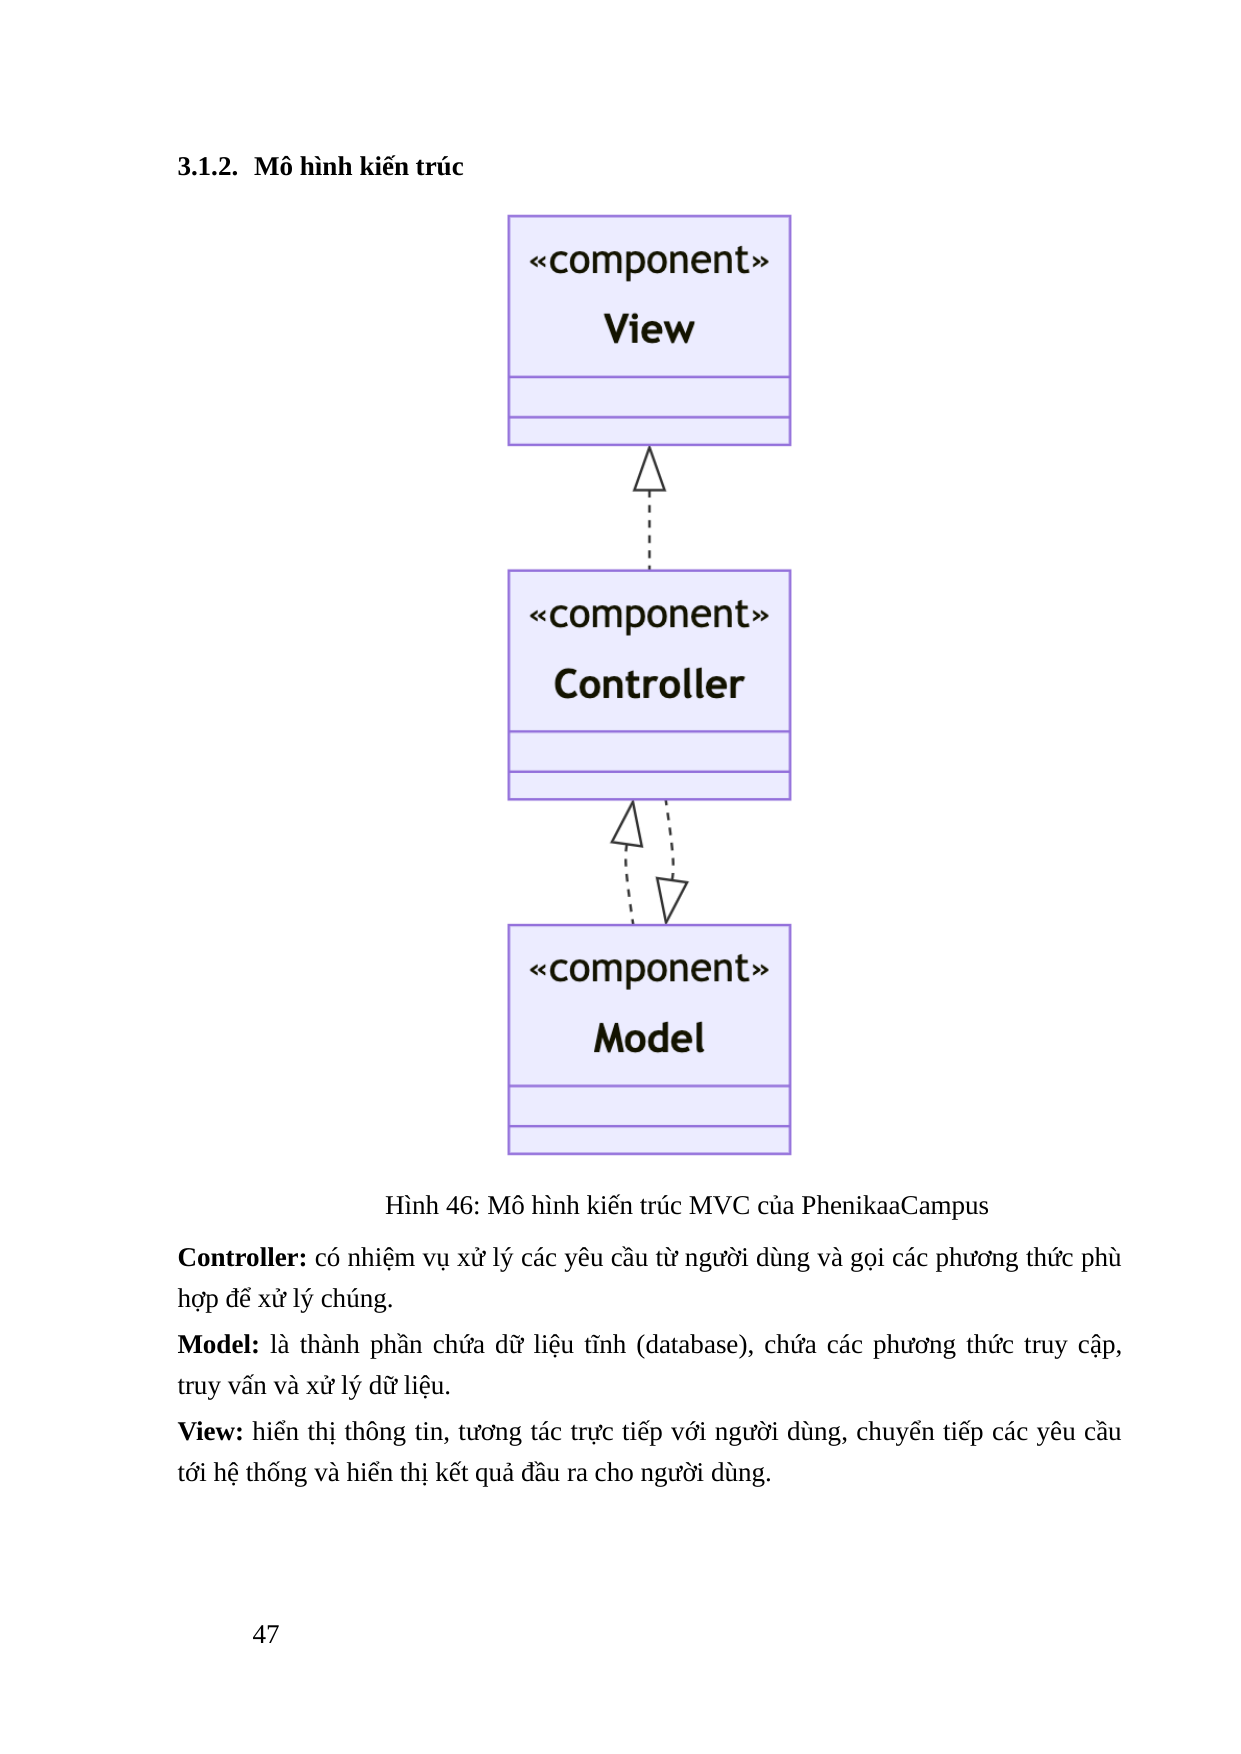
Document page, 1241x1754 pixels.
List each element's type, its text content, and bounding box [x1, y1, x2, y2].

text Hình 46: Mô hình kiến trúc MVC của PhenikaaCampus [177, 1189, 1122, 1220]
text View: hiển thị thông tin, tương tác trực tiếp với người dùng, chuyển tiếp các yêu cầu tới hệ thống và hiển thị kết quả đầu ra cho người dùng. [177, 1415, 1122, 1487]
subtitle Mô hình kiến trúc [177, 150, 1122, 181]
text Controller: có nhiệm vụ xử lý các yêu cầu từ người dùng và gọi các phương thức phù hợp để xử lý chúng. [177, 1241, 1122, 1313]
picture [282, 196, 1018, 1174]
text Model: là thành phần chứa dữ liệu tĩnh (database), chứa các phương thức truy cập, truy vấn và xử lý dữ liệu. [177, 1328, 1122, 1400]
